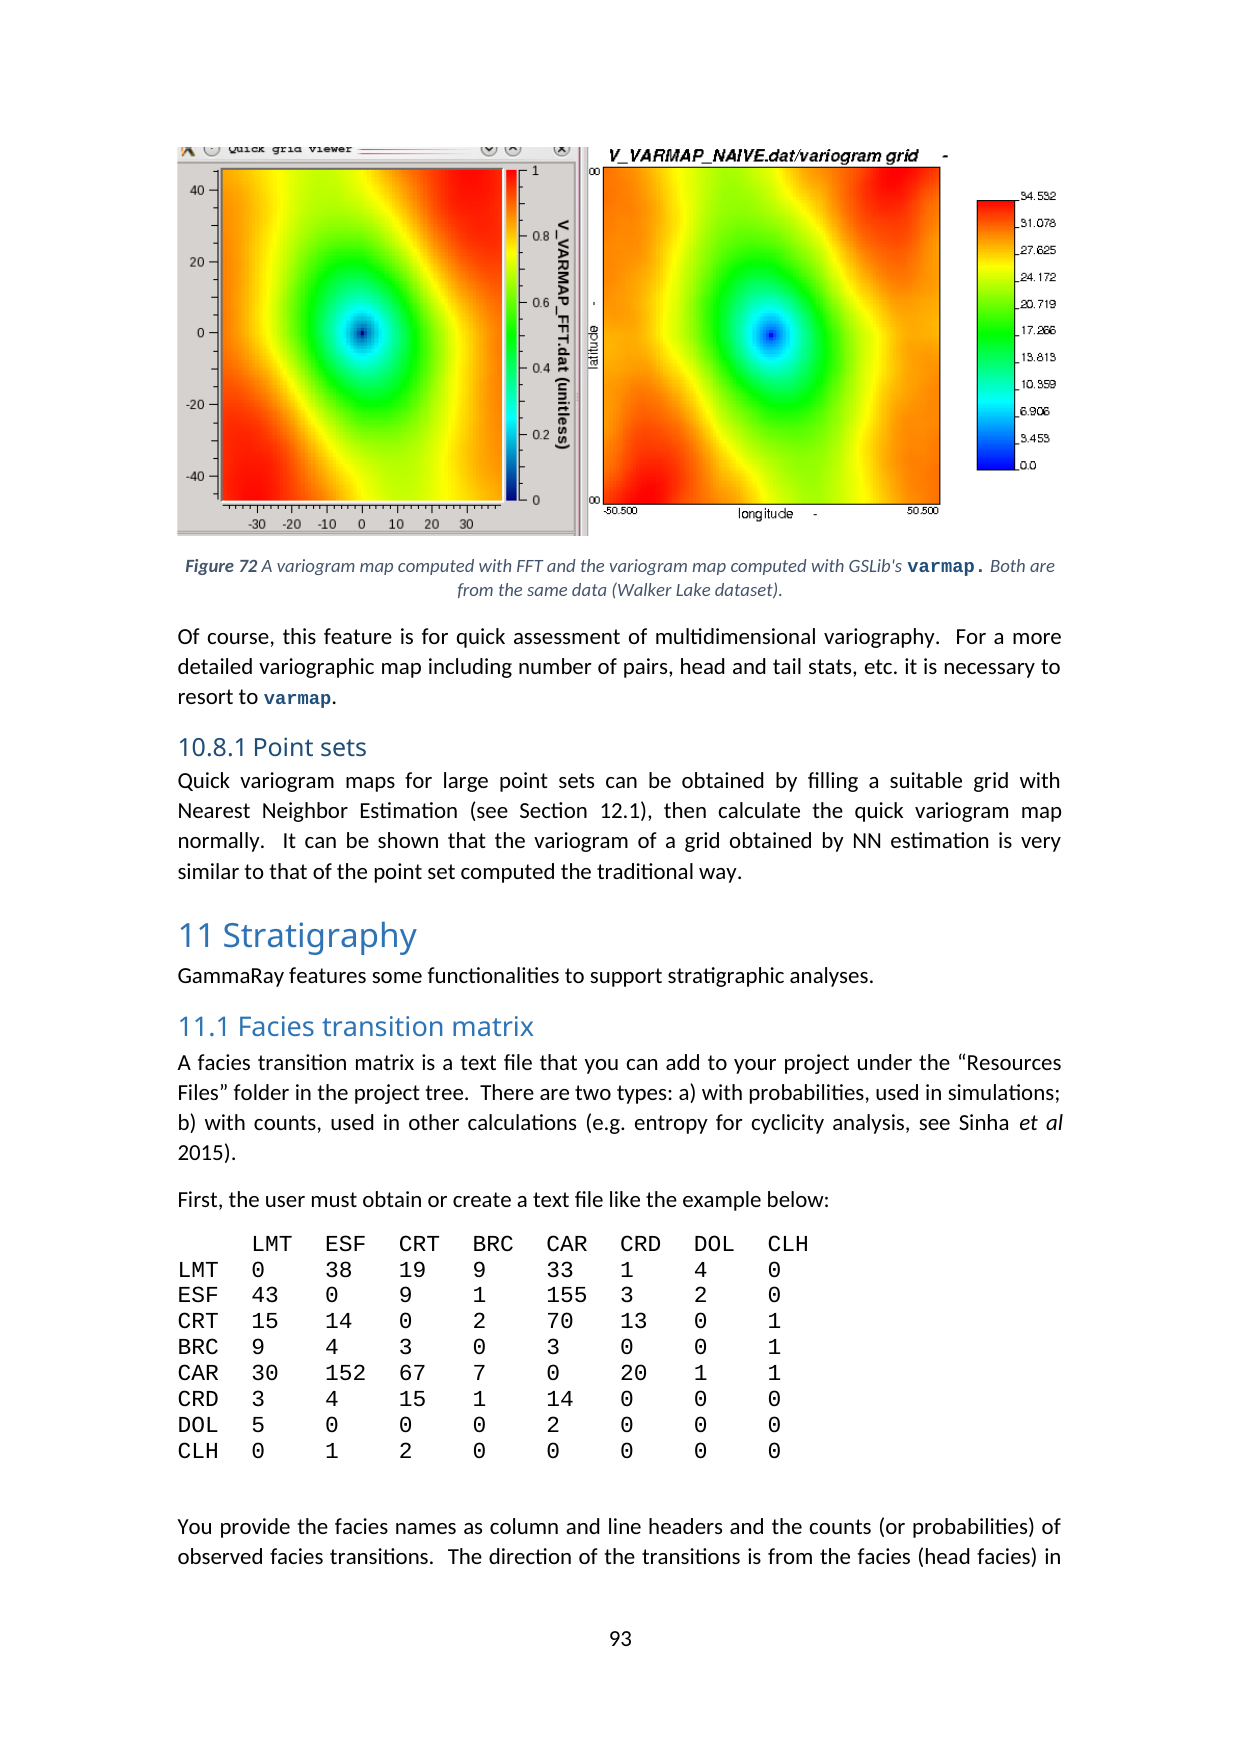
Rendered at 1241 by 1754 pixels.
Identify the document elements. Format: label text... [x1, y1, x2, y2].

text DOL 5 0 0 0 2 0 0 0 [177, 1413, 1063, 1439]
text A facies transition matrix is a text file that you can add to your project under the “Resources Files” folder in the project tree. There are two types: a) with probabilities, used in simulations; b) with counts, used in other calculations (e.g. entropy for cyclicity analysis, see Sinha et al 2015). [177, 1048, 1063, 1166]
picture [177, 147, 1063, 536]
text CLH 0 1 2 0 0 0 0 0 [177, 1439, 1063, 1465]
text First, the user must obtain or create a text file like the example below: [177, 1185, 1063, 1213]
text CRD 3 4 15 1 14 0 0 0 [177, 1388, 1063, 1413]
text GammaRay features some functionalities to support stratigraphic analyses. [177, 961, 1063, 989]
text ESF 43 0 9 1 155 3 2 0 [177, 1284, 1063, 1310]
subtitle Stratigraphy [177, 912, 1063, 957]
text LMT ESF CRT BRC CAR CRD DOL CLH [177, 1232, 1063, 1258]
text Quick variogram maps for large point sets can be obtained by filling a suitable grid with Nearest Neighbor Estimation (see Section 11.1), then calculate the quick variogram map normally. It can be shown that the variogram of a grid obtained by NN estimation is very similar to that of the point set computed the traditional way. [177, 766, 1063, 885]
text LMT 0 38 19 9 33 1 4 0 [177, 1258, 1063, 1284]
text CAR 30 152 67 7 0 20 1 1 [177, 1362, 1063, 1388]
subtitle Facies transition matrix [177, 1008, 1063, 1045]
text Of course, this feature is for quick assessment of multidimensional variography. For a more detailed variographic map including number of pairs, head and tail stats, etc. it is necessary to resort to varmap. [177, 622, 1063, 711]
text CRT 15 14 0 2 70 13 0 1 [177, 1310, 1063, 1336]
text BRC 9 4 3 0 3 0 0 1 [177, 1336, 1063, 1362]
subtitle Point sets [177, 729, 1063, 763]
text Figure 72 A variogram map computed with FFT and the variogram map computed with GSLib's varmap. Both are from the same data (Walker Lake dataset). [177, 554, 1063, 601]
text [177, 1512, 1063, 1571]
